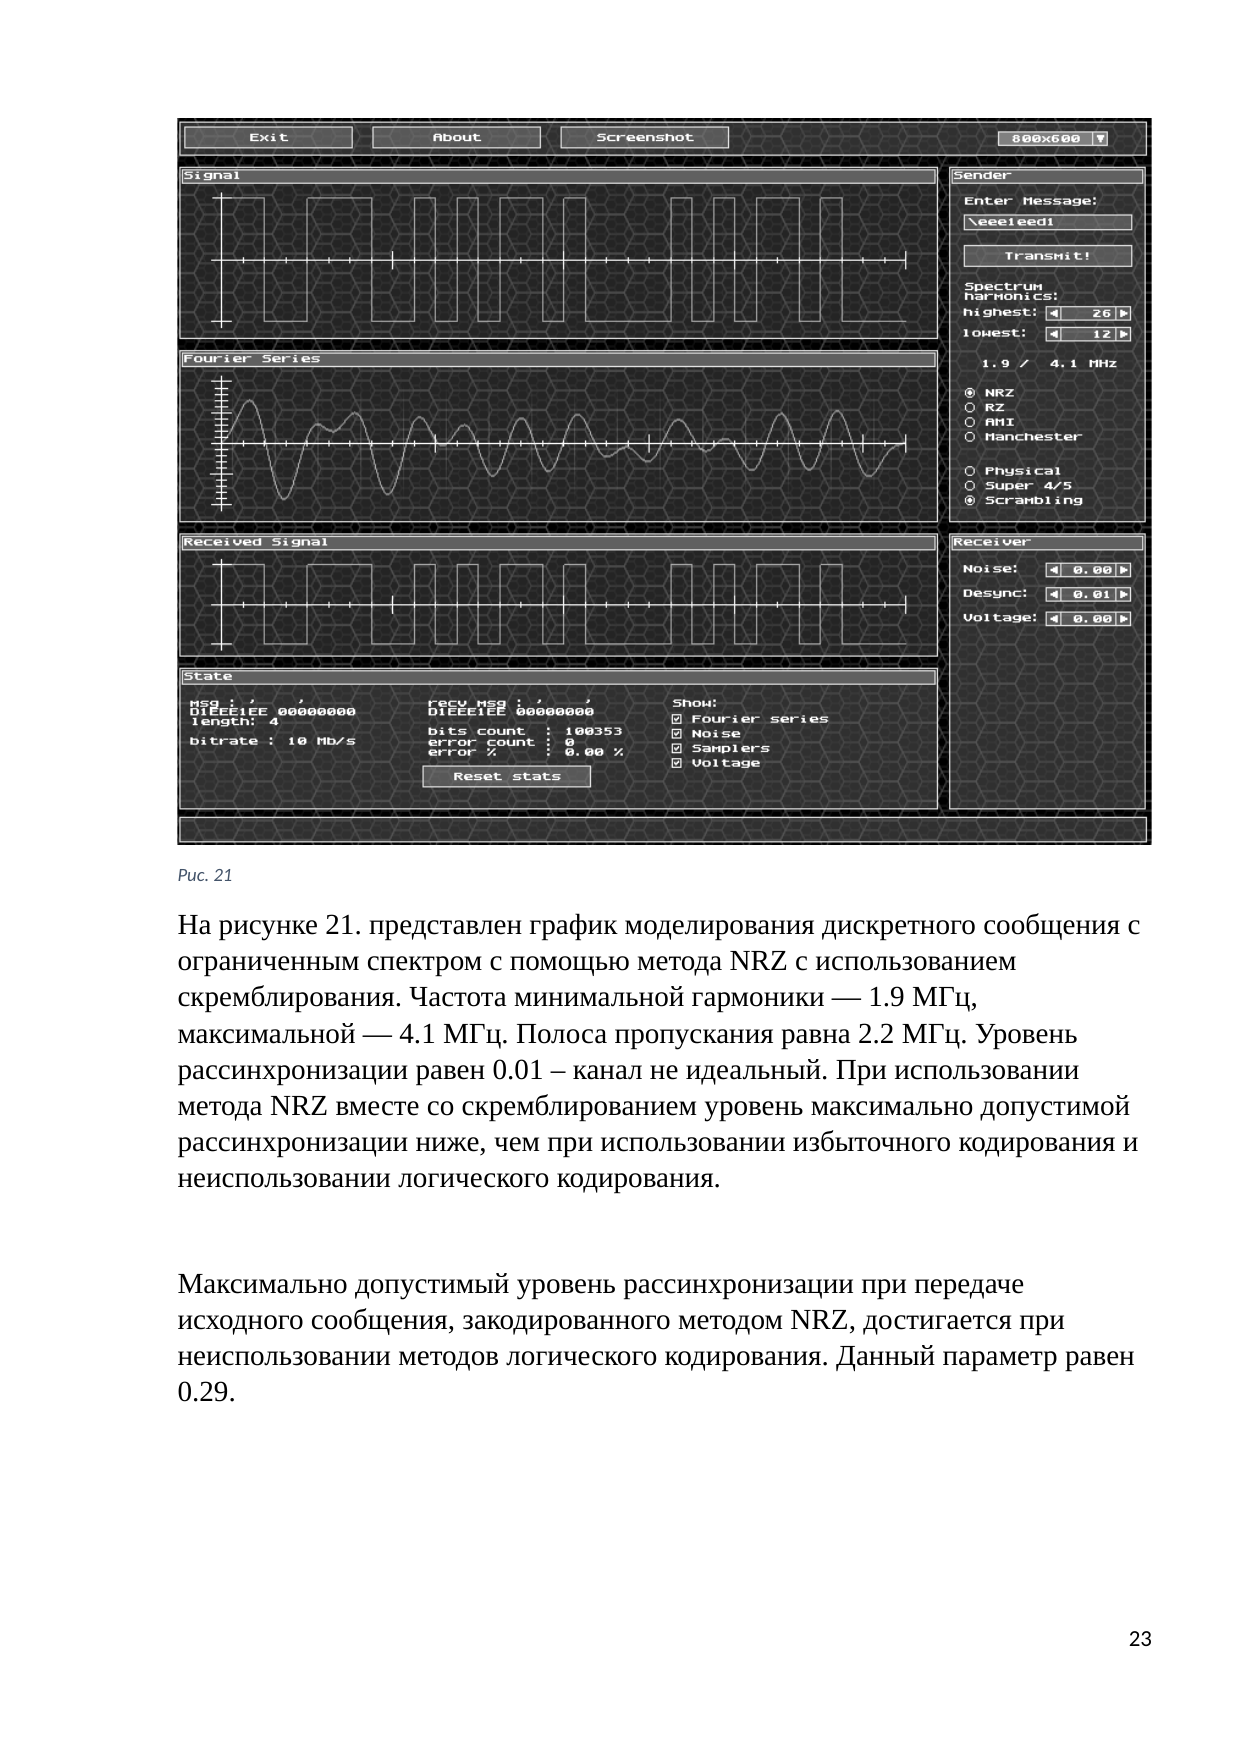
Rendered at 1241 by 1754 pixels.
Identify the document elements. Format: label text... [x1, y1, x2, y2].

text Максимально допустимый уровень рассинхронизации при передаче исходного сообщения, закодированного методом NRZ, достигается при неиспользовании методов логического кодирования. Данный параметр равен 0.29. [177, 1266, 1152, 1408]
text На рисунке 21. представлен график моделирования дискретного сообщения с ограниченным спектром с помощью метода NRZ с использованием скремблирования. Частота минимальной гармоники — 1.9 МГц, максимальной — 4.1 МГц. Полоса пропускания равна 2.2 МГц. Уровень рассинхронизации равен 0.01 – канал не идеальный. При использовании метода NRZ вместе со скремблированием уровень максимально допустимой рассинхронизации ниже, чем при использовании избыточного кодирования и неиспользовании логического кодирования. [177, 907, 1152, 1194]
picture [177, 118, 1152, 845]
text Рис. 21 [177, 863, 1152, 886]
